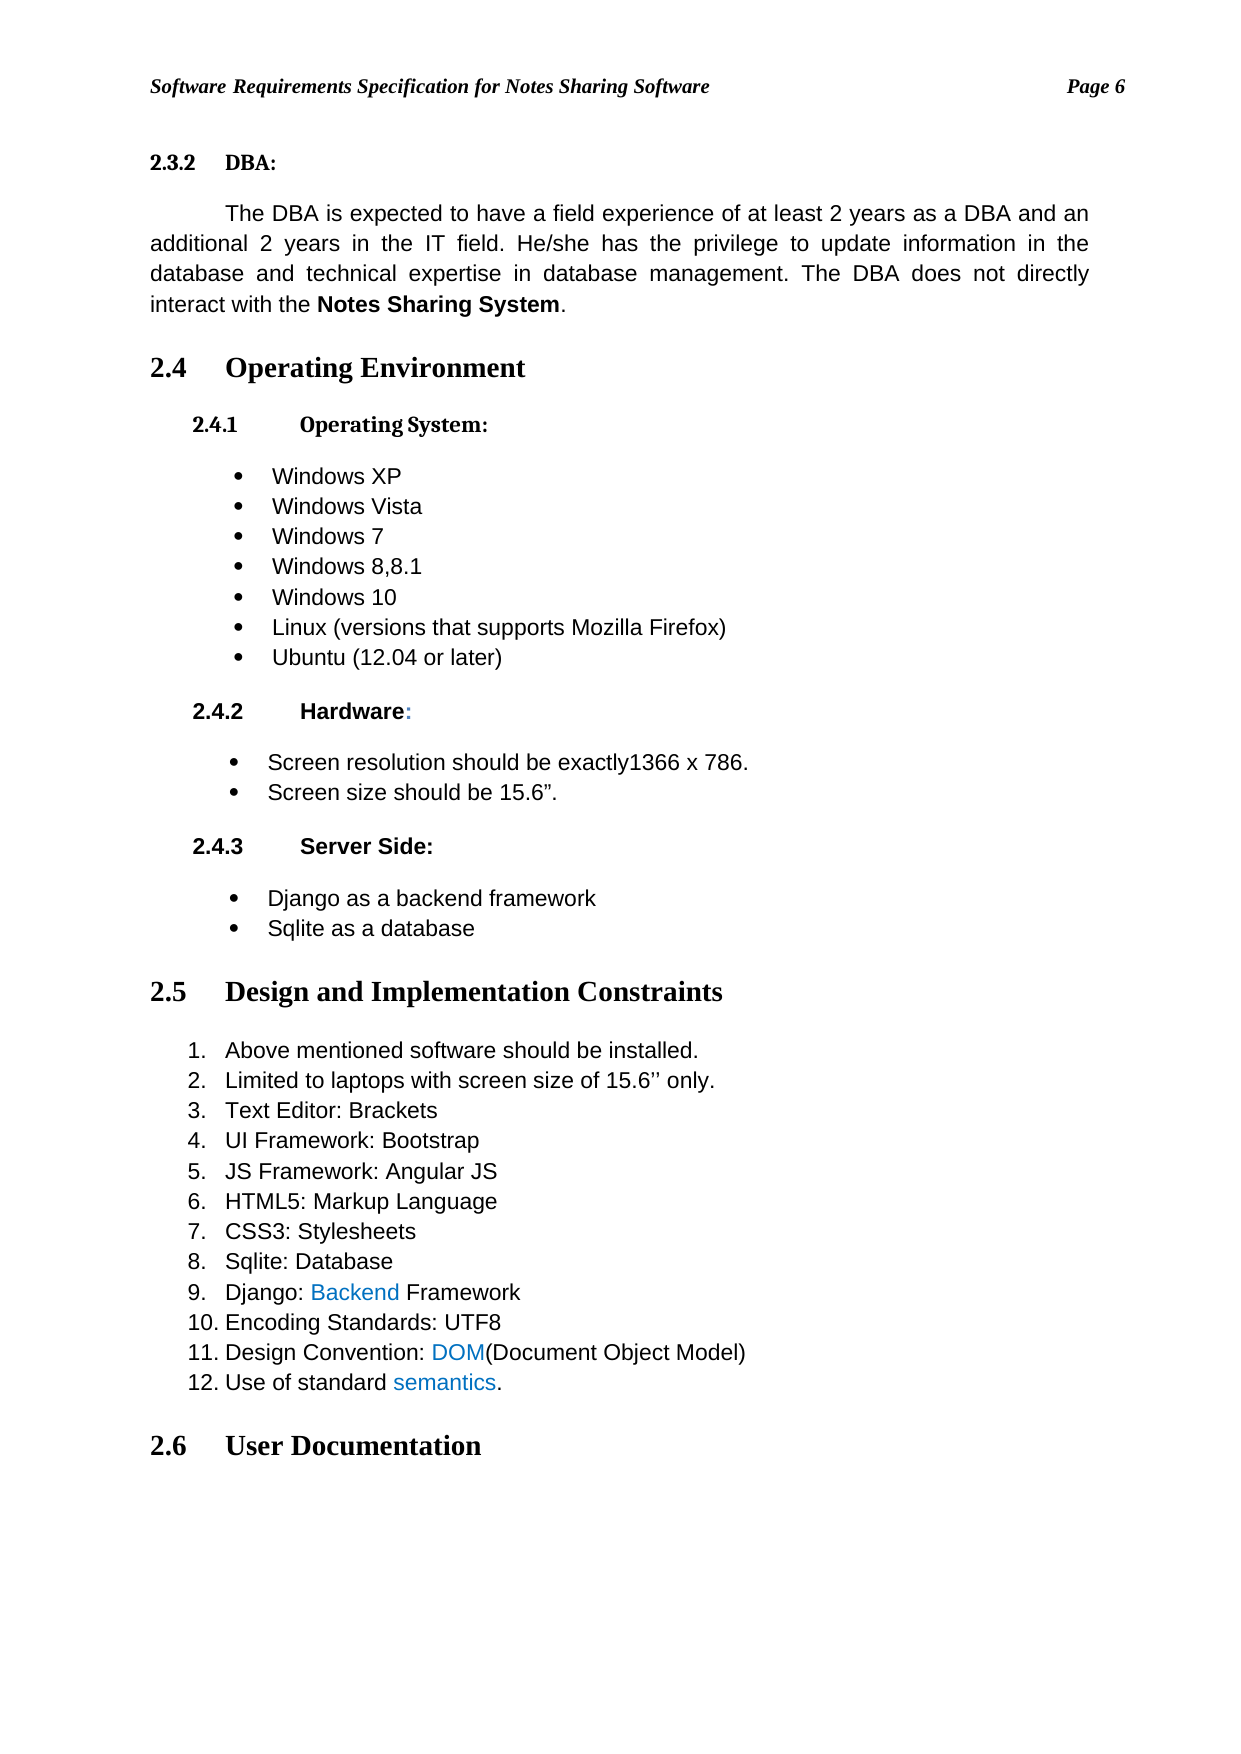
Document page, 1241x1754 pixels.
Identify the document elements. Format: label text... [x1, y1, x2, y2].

subtitle Design and Implementation Constraints [150, 974, 1090, 1008]
list Above mentioned software should be installed. [187, 1037, 1090, 1063]
list Windows 8,8.1 [234, 553, 1090, 580]
list Linux (versions that supports Mozilla Firefox) [234, 614, 1090, 640]
list Windows Vista [234, 493, 1090, 519]
list HTML5: Markup Language [187, 1188, 1090, 1214]
list Windows 7 [234, 523, 1090, 549]
list Sqlite: Database [187, 1248, 1090, 1275]
list Screen resolution should be exactly1366 x 786. [230, 749, 1090, 776]
subtitle Server Side: [192, 834, 1090, 859]
list Windows XP [234, 463, 1090, 489]
list Ubuntu (12.04 or later) [234, 644, 1090, 670]
subtitle Hardware: [192, 699, 1090, 724]
text The DBA is expected to have a field experience of at least 2 years as a DBA and an additional 2 years in the IT field. He/she has the privilege to update information in the database and technical expertise in database management. The DBA does not directly interact with the Notes Sharing System. [150, 200, 1090, 317]
subtitle Operating System: [192, 413, 1090, 438]
list UI Framework: Bootstrap [187, 1127, 1090, 1154]
list Django as a backend framework [230, 884, 1090, 911]
list Sqlite as a database [230, 915, 1090, 941]
list CSS3: Stylesheets [187, 1218, 1090, 1244]
list Encoding Standards: UTF8 [187, 1309, 1090, 1335]
list Use of standard semantics. [187, 1369, 1090, 1396]
list Screen size should be 15.6”. [230, 779, 1090, 806]
list JS Framework: Angular JS [187, 1158, 1090, 1184]
subtitle User Documentation [150, 1428, 1090, 1462]
list Design Convention: DOM(Document Object Model) [187, 1339, 1090, 1365]
subtitle Operating Environment [150, 350, 1090, 383]
list Text Editor: Brackets [187, 1097, 1090, 1124]
list Limited to laptops with screen size of 15.6’’ only. [187, 1067, 1090, 1093]
list Windows 10 [234, 583, 1090, 610]
subtitle DBA: [150, 150, 1090, 175]
list Django: Backend Framework [187, 1278, 1090, 1305]
